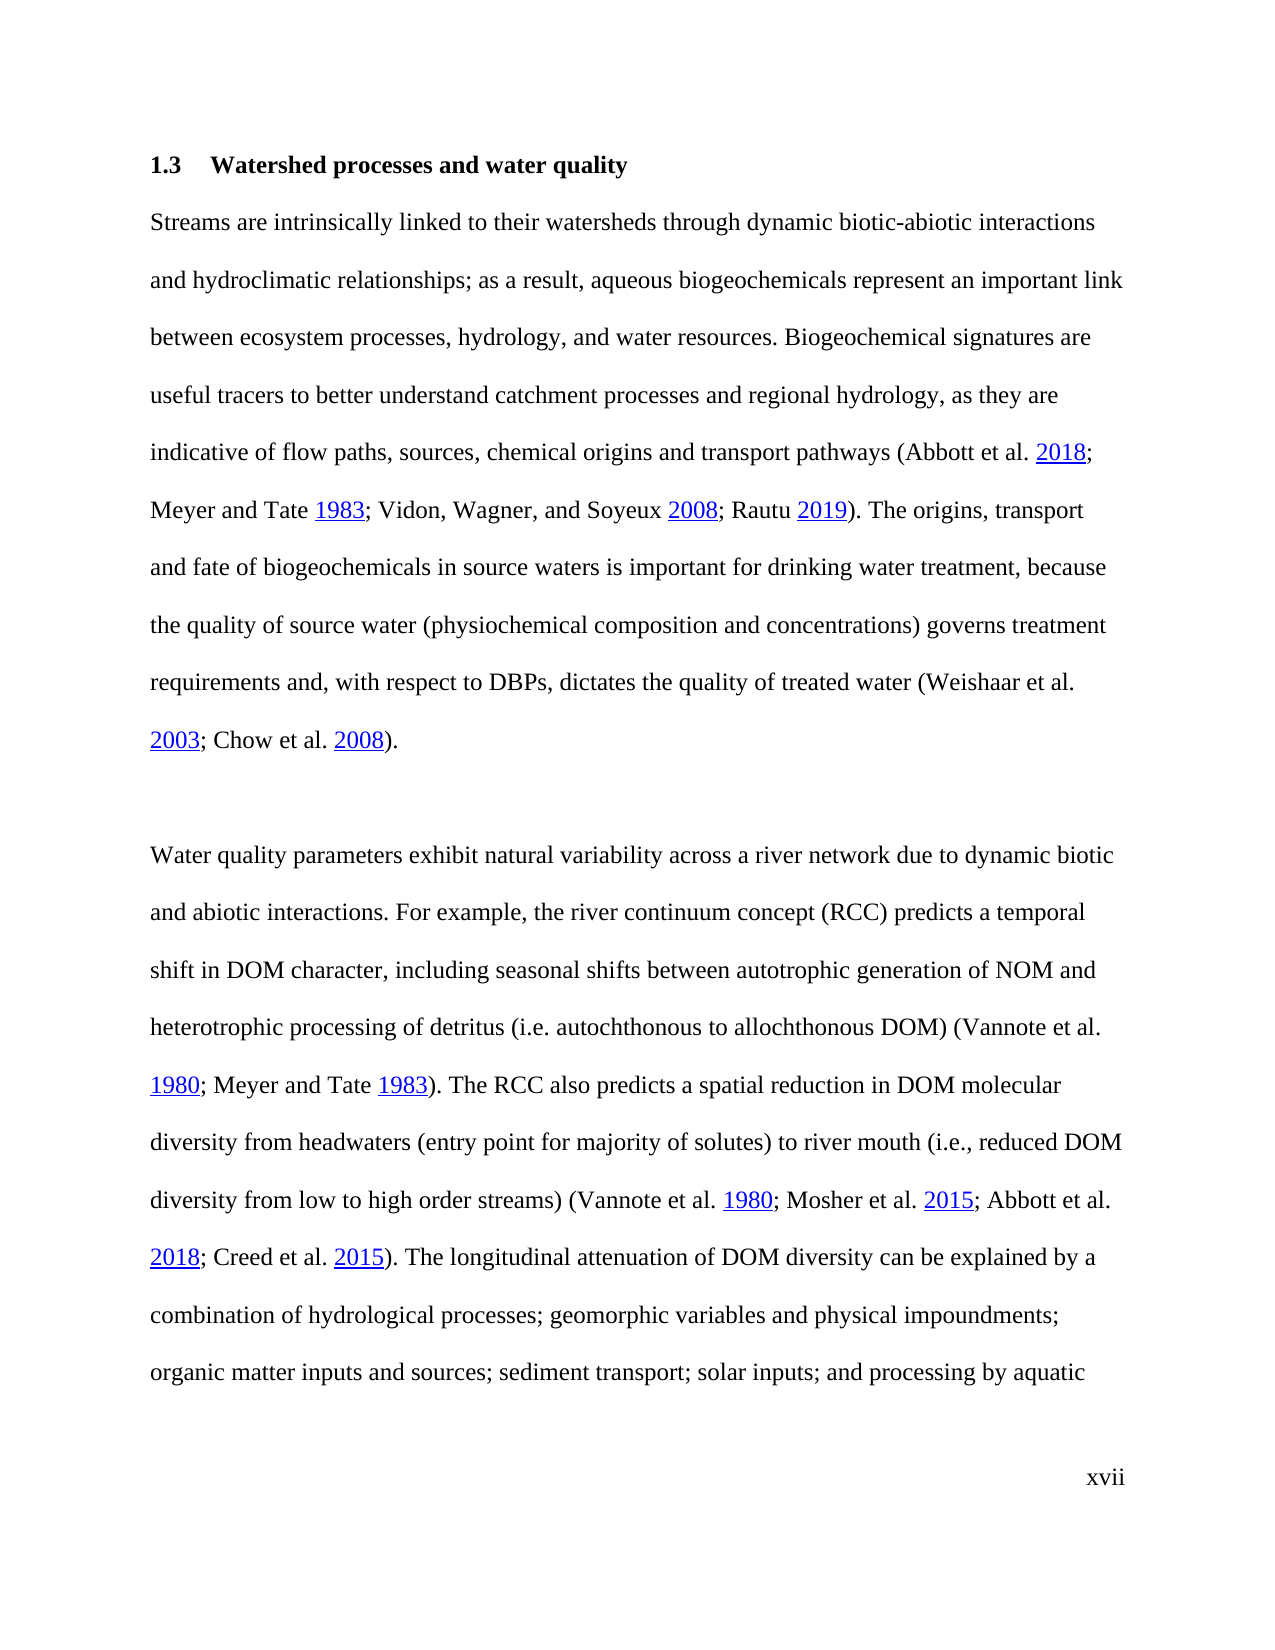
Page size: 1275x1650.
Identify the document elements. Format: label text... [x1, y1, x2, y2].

text Streams are intrinsically linked to their watersheds through dynamic biotic-abiotic interactions and hydroclimatic relationships; as a result, aqueous biogeochemicals represent an important link between ecosystem processes, hydrology, and water resources. Biogeochemical signatures are useful tracers to better understand catchment processes and regional hydrology, as they are indicative of flow paths, sources, chemical origins and transport pathways (Abbott et al. 2018; Meyer and Tate 1983; Vidon, Wagner, and Soyeux 2008; Rautu 2019). The origins, transport and fate of biogeochemicals in source waters is important for drinking water treatment, because the quality of source water (physiochemical composition and concentrations) governs treatment requirements and, with respect to DBPs, dictates the quality of treated water (Weishaar et al. 2003; Chow et al. 2008). [150, 207, 1125, 754]
subtitle Watershed processes and water quality [150, 150, 1125, 179]
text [150, 840, 1125, 1386]
